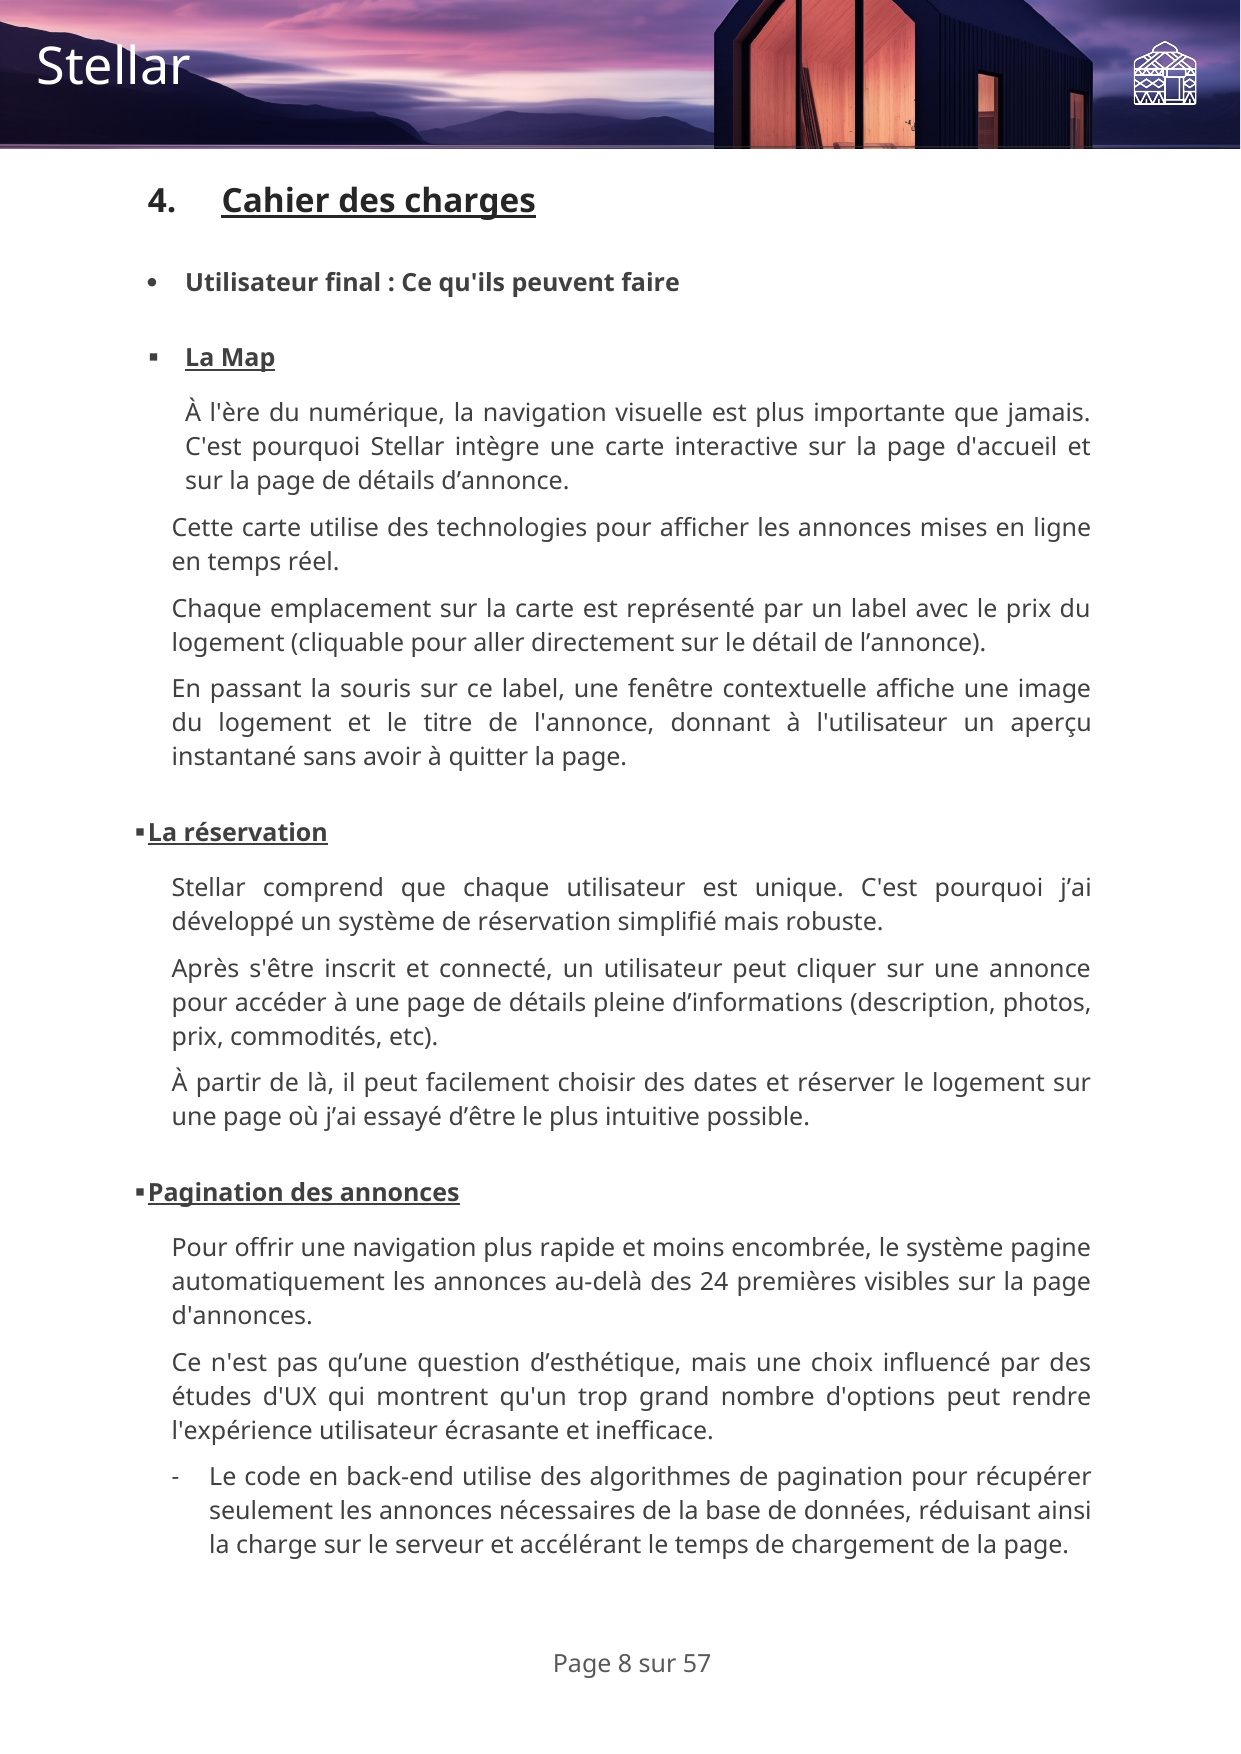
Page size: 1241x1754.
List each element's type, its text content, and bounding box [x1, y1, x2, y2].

subtitle La réservation [134, 815, 1092, 849]
text À l'ère du numérique, la navigation visuelle est plus importante que jamais. C'est pourquoi Stellar intègre une carte interactive sur la page d'accueil et sur la page de détails d’annonce. [185, 395, 1092, 497]
list Le code en back-end utilise des algorithmes de pagination pour récupérer seulement les annonces nécessaires de la base de données, réduisant ainsi la charge sur le serveur et accélérant le temps de chargement de la page. [171, 1459, 1092, 1561]
subtitle Utilisateur final : Ce qu'ils peuvent faire [148, 264, 1092, 298]
picture [0, 0, 1241, 146]
text Ce n'est pas qu’une question d’esthétique, mais une choix influencé par des études d'UX qui montrent qu'un trop grand nombre d'options peut rendre l'expérience utilisateur écrasante et inefficace. [171, 1344, 1092, 1446]
text Cette carte utilise des technologies pour afficher les annonces mises en ligne en temps réel. [171, 509, 1092, 578]
text Stellar comprend que chaque utilisateur est unique. C'est pourquoi j’ai développé un système de réservation simplifié mais robuste. [171, 869, 1092, 938]
subtitle La Map [148, 340, 1092, 374]
text Pour offrir une navigation plus rapide et moins encombrée, le système pagine automatiquement les annonces au-delà des 24 premières visibles sur la page d'annonces. [171, 1229, 1092, 1332]
text En passant la souris sur ce label, une fenêtre contextuelle affiche une image du logement et le titre de l'annonce, donnant à l'utilisateur un aperçu instantané sans avoir à quitter la page. [171, 671, 1092, 773]
subtitle Cahier des charges [148, 177, 1092, 223]
text À partir de là, il peut facilement choisir des dates et réserver le logement sur une page où j’ai essayé d’être le plus intuitive possible. [171, 1065, 1092, 1133]
subtitle Pagination des annonces [134, 1175, 1092, 1209]
text Chaque emplacement sur la carte est représenté par un label avec le prix du logement (cliquable pour aller directement sur le détail de l’annonce). [171, 590, 1092, 658]
text Après s'être inscrit et connecté, un utilisateur peut cliquer sur une annonce pour accéder à une page de détails pleine d’informations (description, photos, prix, commodités, etc). [171, 950, 1092, 1052]
